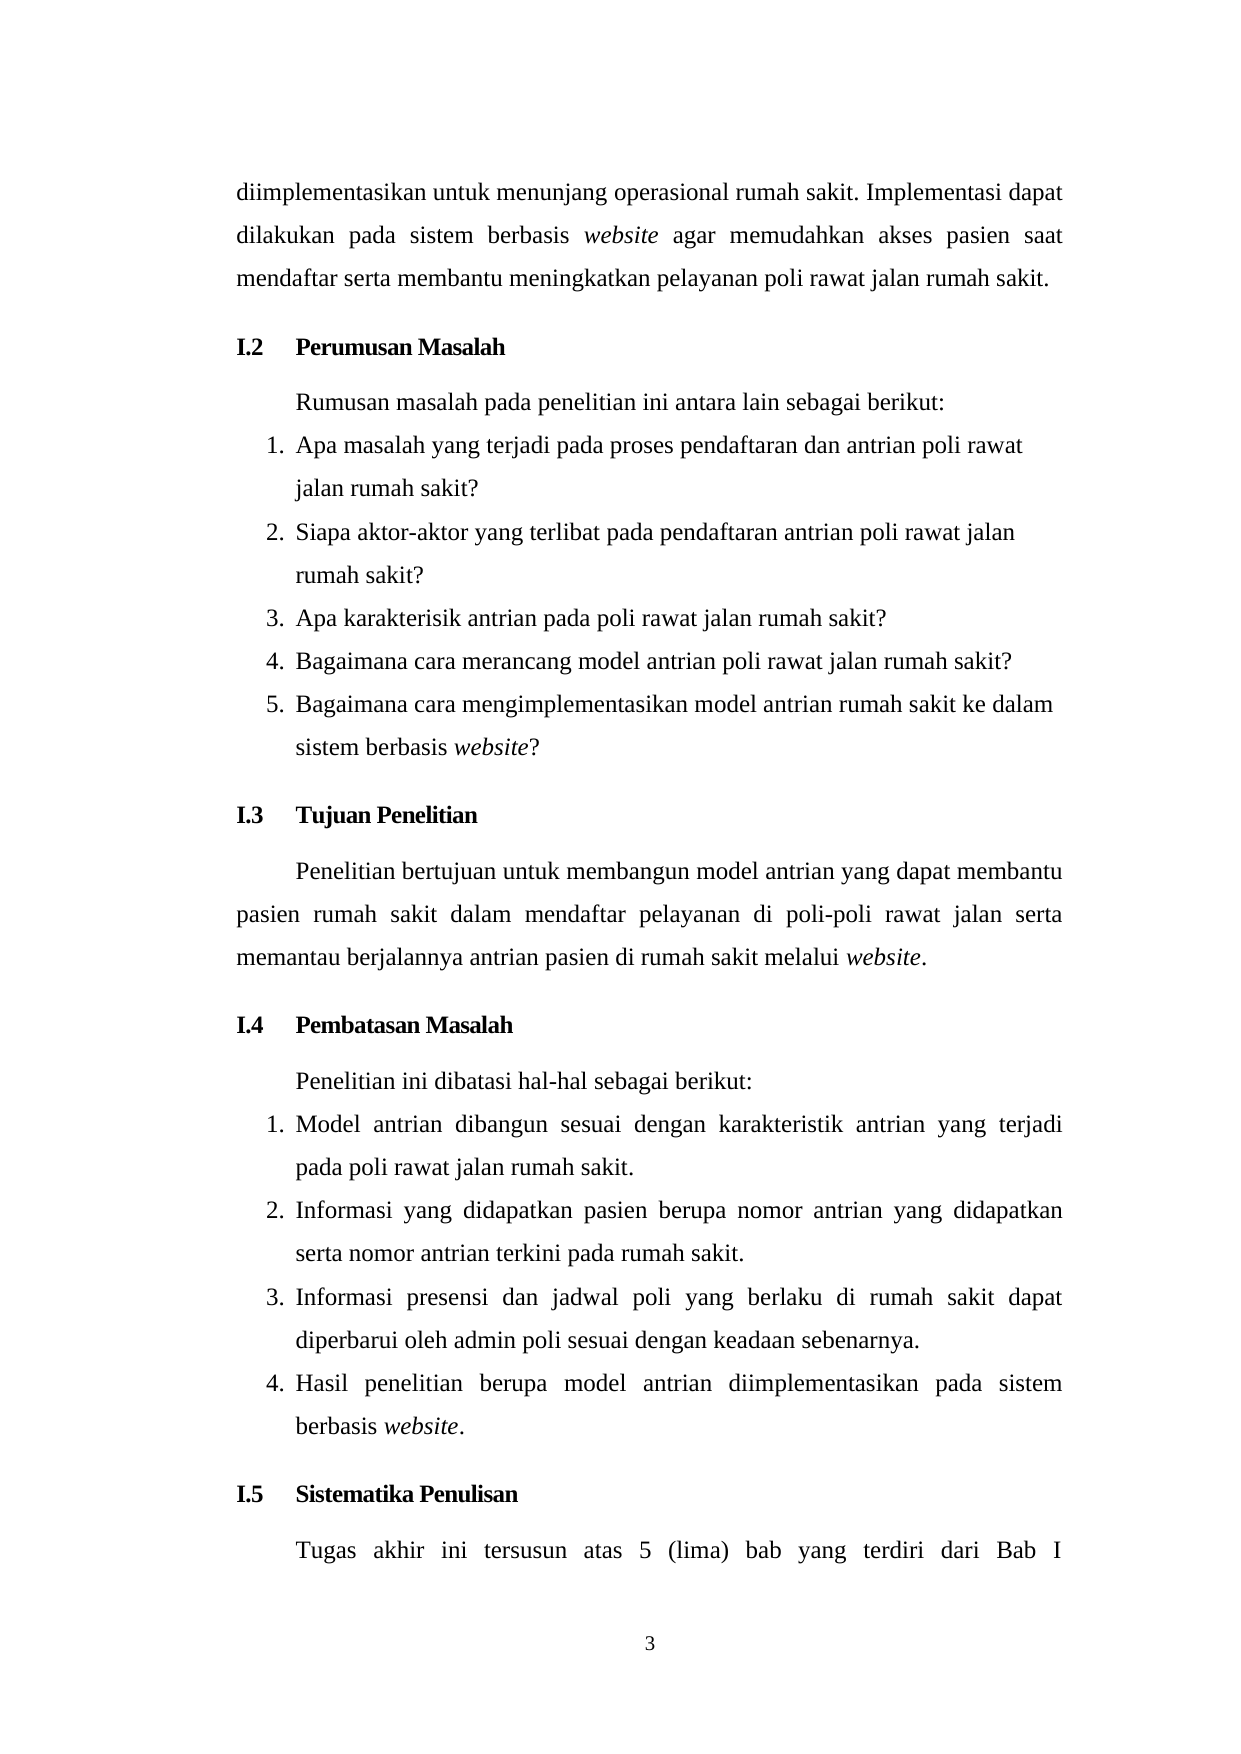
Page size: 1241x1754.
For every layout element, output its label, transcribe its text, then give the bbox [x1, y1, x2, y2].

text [236, 177, 1063, 292]
list Bagaimana cara merancang model antrian poli rawat jalan rumah sakit? [266, 646, 1063, 675]
list Model antrian dibangun sesuai dengan karakteristik antrian yang terjadi pada poli rawat jalan rumah sakit. [266, 1109, 1063, 1181]
list Apa masalah yang terjadi pada proses pendaftaran dan antrian poli rawat jalan rumah sakit? [266, 430, 1063, 502]
text Rumusan masalah pada penelitian ini antara lain sebagai berikut: [236, 387, 1063, 416]
text Penelitian bertujuan untuk membangun model antrian yang dapat membantu pasien rumah sakit dalam mendaftar pelayanan di poli-poli rawat jalan serta memantau berjalannya antrian pasien di rumah sakit melalui website. [236, 856, 1063, 971]
list Siapa aktor-aktor yang terlibat pada pendaftaran antrian poli rawat jalan rumah sakit? [266, 517, 1063, 588]
list Informasi presensi dan jadwal poli yang berlaku di rumah sakit dapat diperbarui oleh admin poli sesuai dengan keadaan sebenarnya. [266, 1282, 1063, 1353]
list Hasil penelitian berupa model antrian diimplementasikan pada sistem berbasis website. [266, 1368, 1063, 1440]
subtitle Perumusan Masalah [236, 332, 1063, 360]
subtitle Tujuan Penelitian [236, 800, 1063, 829]
text Penelitian ini dibatasi hal-hal sebagai berikut: [236, 1066, 1063, 1095]
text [236, 1535, 1063, 1563]
subtitle Pembatasan Masalah [236, 1010, 1063, 1039]
subtitle Sistematika Penulisan [236, 1479, 1063, 1508]
list Apa karakterisik antrian pada poli rawat jalan rumah sakit? [266, 603, 1063, 632]
list Bagaimana cara mengimplementasikan model antrian rumah sakit ke dalam sistem berbasis website? [266, 689, 1063, 761]
list Informasi yang didapatkan pasien berupa nomor antrian yang didapatkan serta nomor antrian terkini pada rumah sakit. [266, 1195, 1063, 1267]
